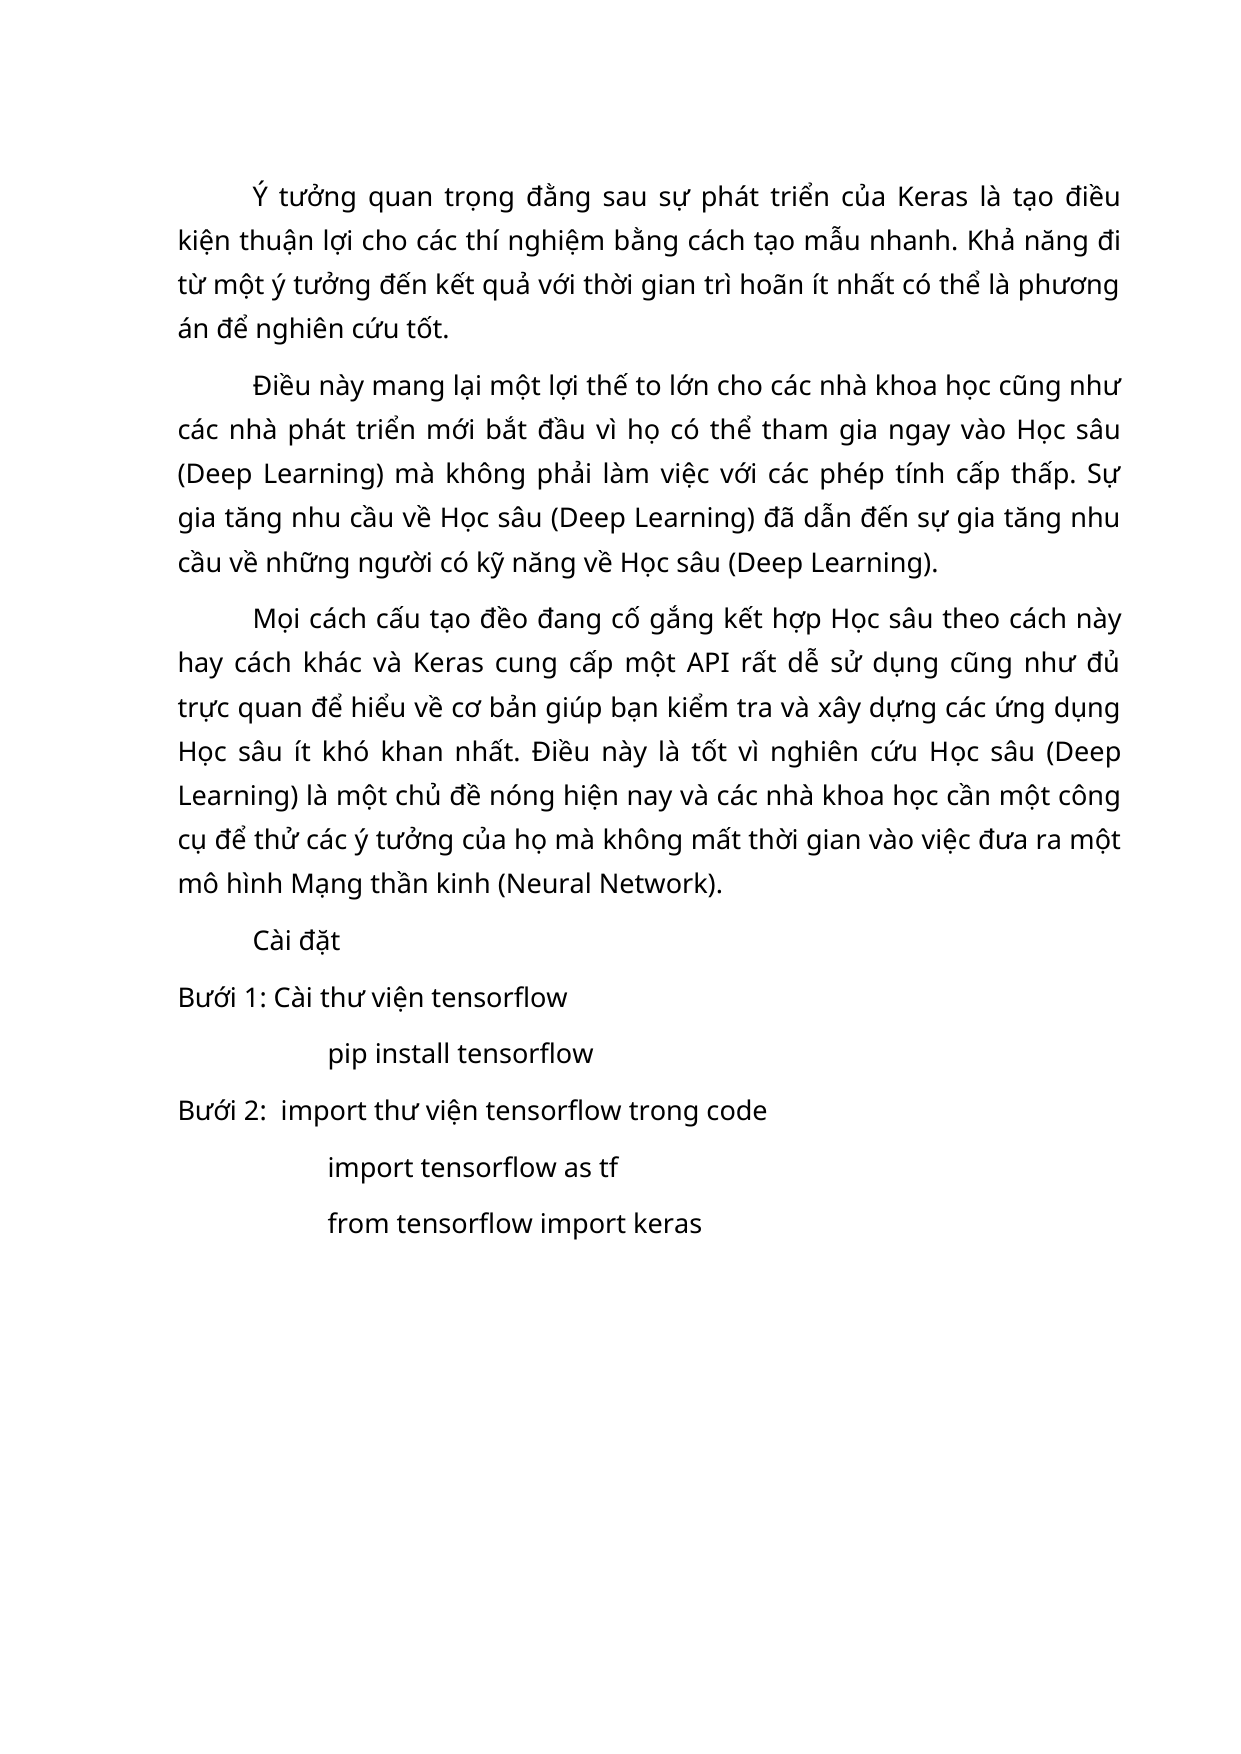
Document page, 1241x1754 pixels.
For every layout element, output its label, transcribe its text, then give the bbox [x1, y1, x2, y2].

text Bưới 1: Cài thư viện tensorflow [177, 978, 1122, 1015]
text Bưới 2: import thư viện tensorflow trong code [177, 1091, 1122, 1128]
text from tensorflow import keras [177, 1205, 1122, 1242]
text Cài đặt [177, 921, 1122, 958]
text import tensorflow as tf [177, 1148, 1122, 1185]
text Điều này mang lại một lợi thế to lớn cho các nhà khoa học cũng như các nhà phát triển mới bắt đầu vì họ có thể tham gia ngay vào Học sâu (Deep Learning) mà không phải làm việc với các phép tính cấp thấp. Sự gia tăng nhu cầu về Học sâu (Deep Learning) đã dẫn đến sự gia tăng nhu cầu về những người có kỹ năng về Học sâu (Deep Learning). [177, 366, 1122, 580]
text pip install tensorflow [177, 1035, 1122, 1072]
text Ý tưởng quan trọng đằng sau sự phát triển của Keras là tạo điều kiện thuận lợi cho các thí nghiệm bằng cách tạo mẫu nhanh. Khả năng đi từ một ý tưởng đến kết quả với thời gian trì hoãn ít nhất có thể là phương án để nghiên cứu tốt. [177, 177, 1122, 347]
text Mọi cách cấu tạo đềo đang cố gắng kết hợp Học sâu theo cách này hay cách khác và Keras cung cấp một API rất dễ sử dụng cũng như đủ trực quan để hiểu về cơ bản giúp bạn kiểm tra và xây dựng các ứng dụng Học sâu ít khó khan nhất. Điều này là tốt vì nghiên cứu Học sâu (Deep Learning) là một chủ đề nóng hiện nay và các nhà khoa học cần một công cụ để thử các ý tưởng của họ mà không mất thời gian vào việc đưa ra một mô hình Mạng thần kinh (Neural Network). [177, 600, 1122, 902]
